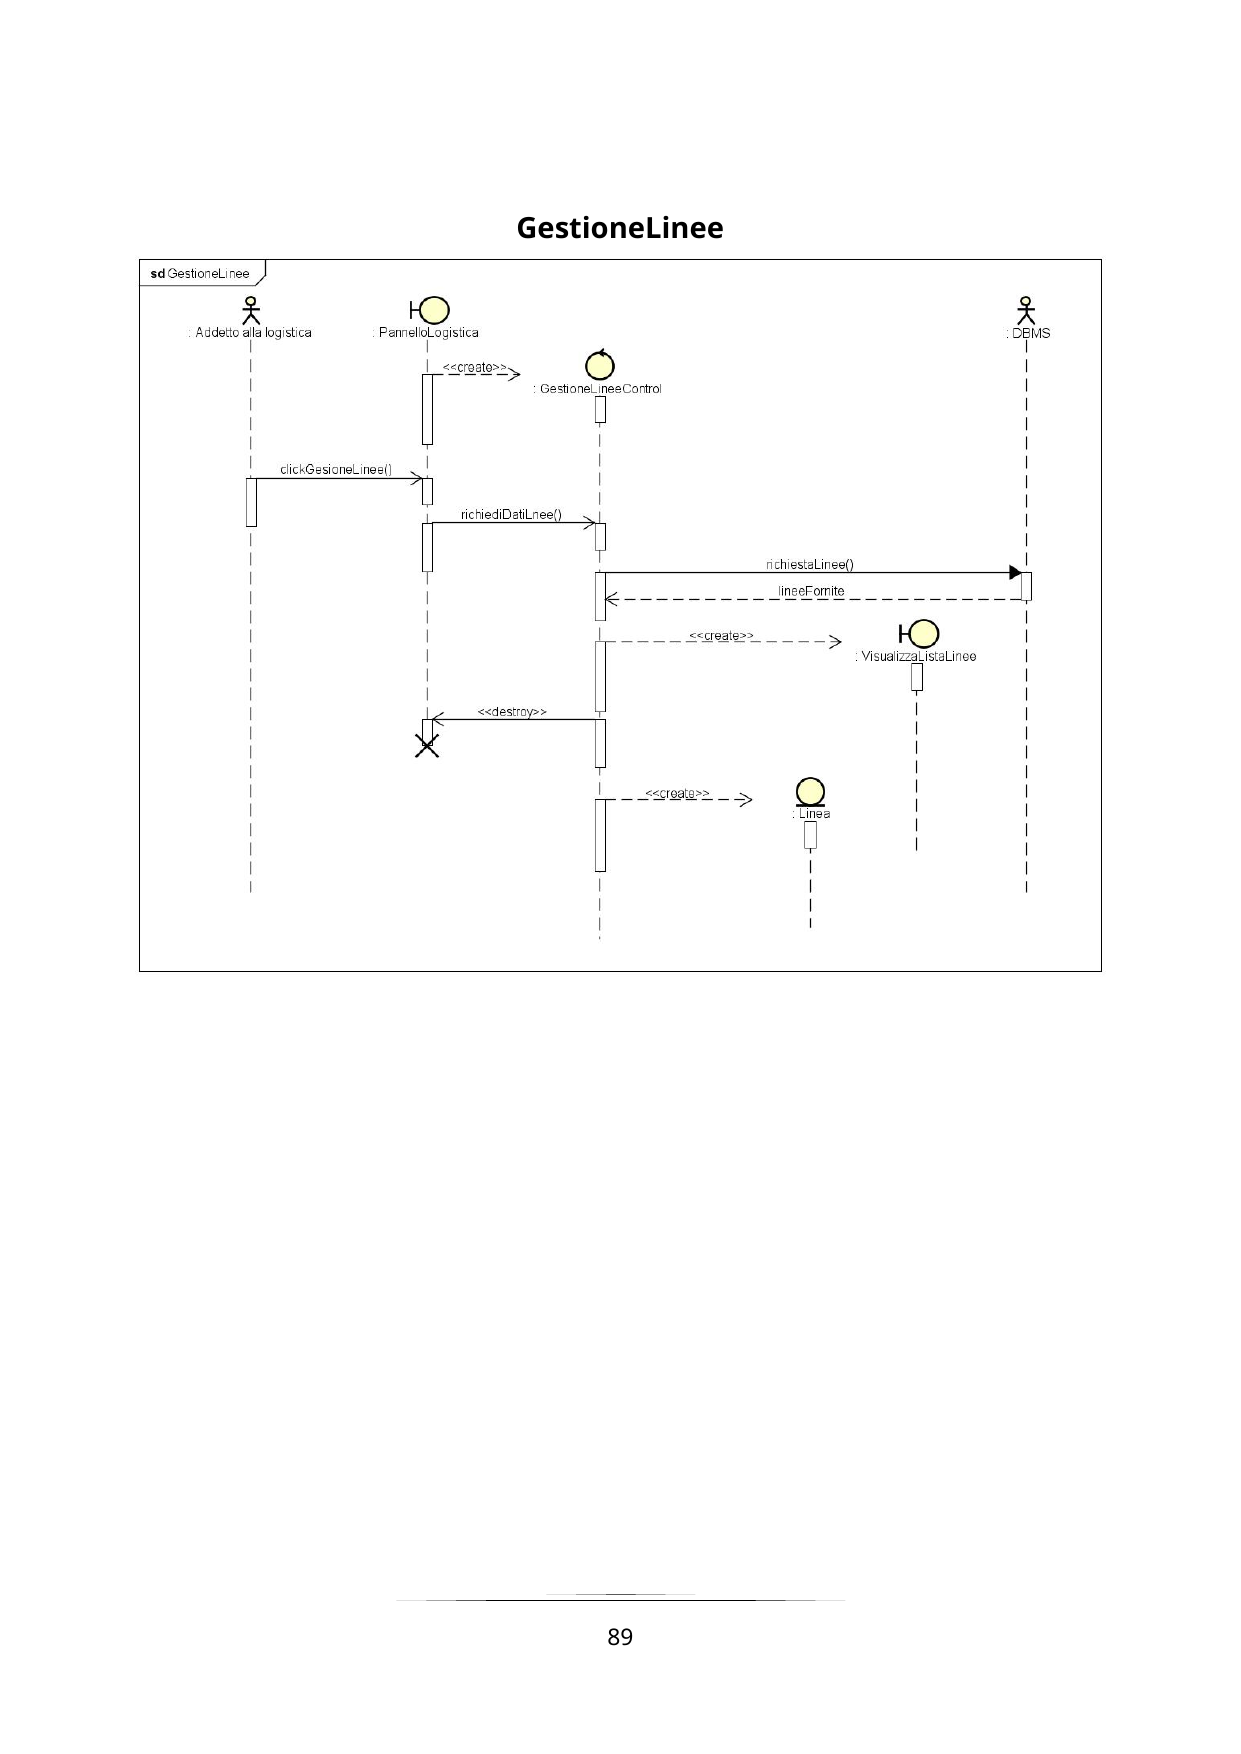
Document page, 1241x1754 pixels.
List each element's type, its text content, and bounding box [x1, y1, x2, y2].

picture [128, 248, 1112, 981]
